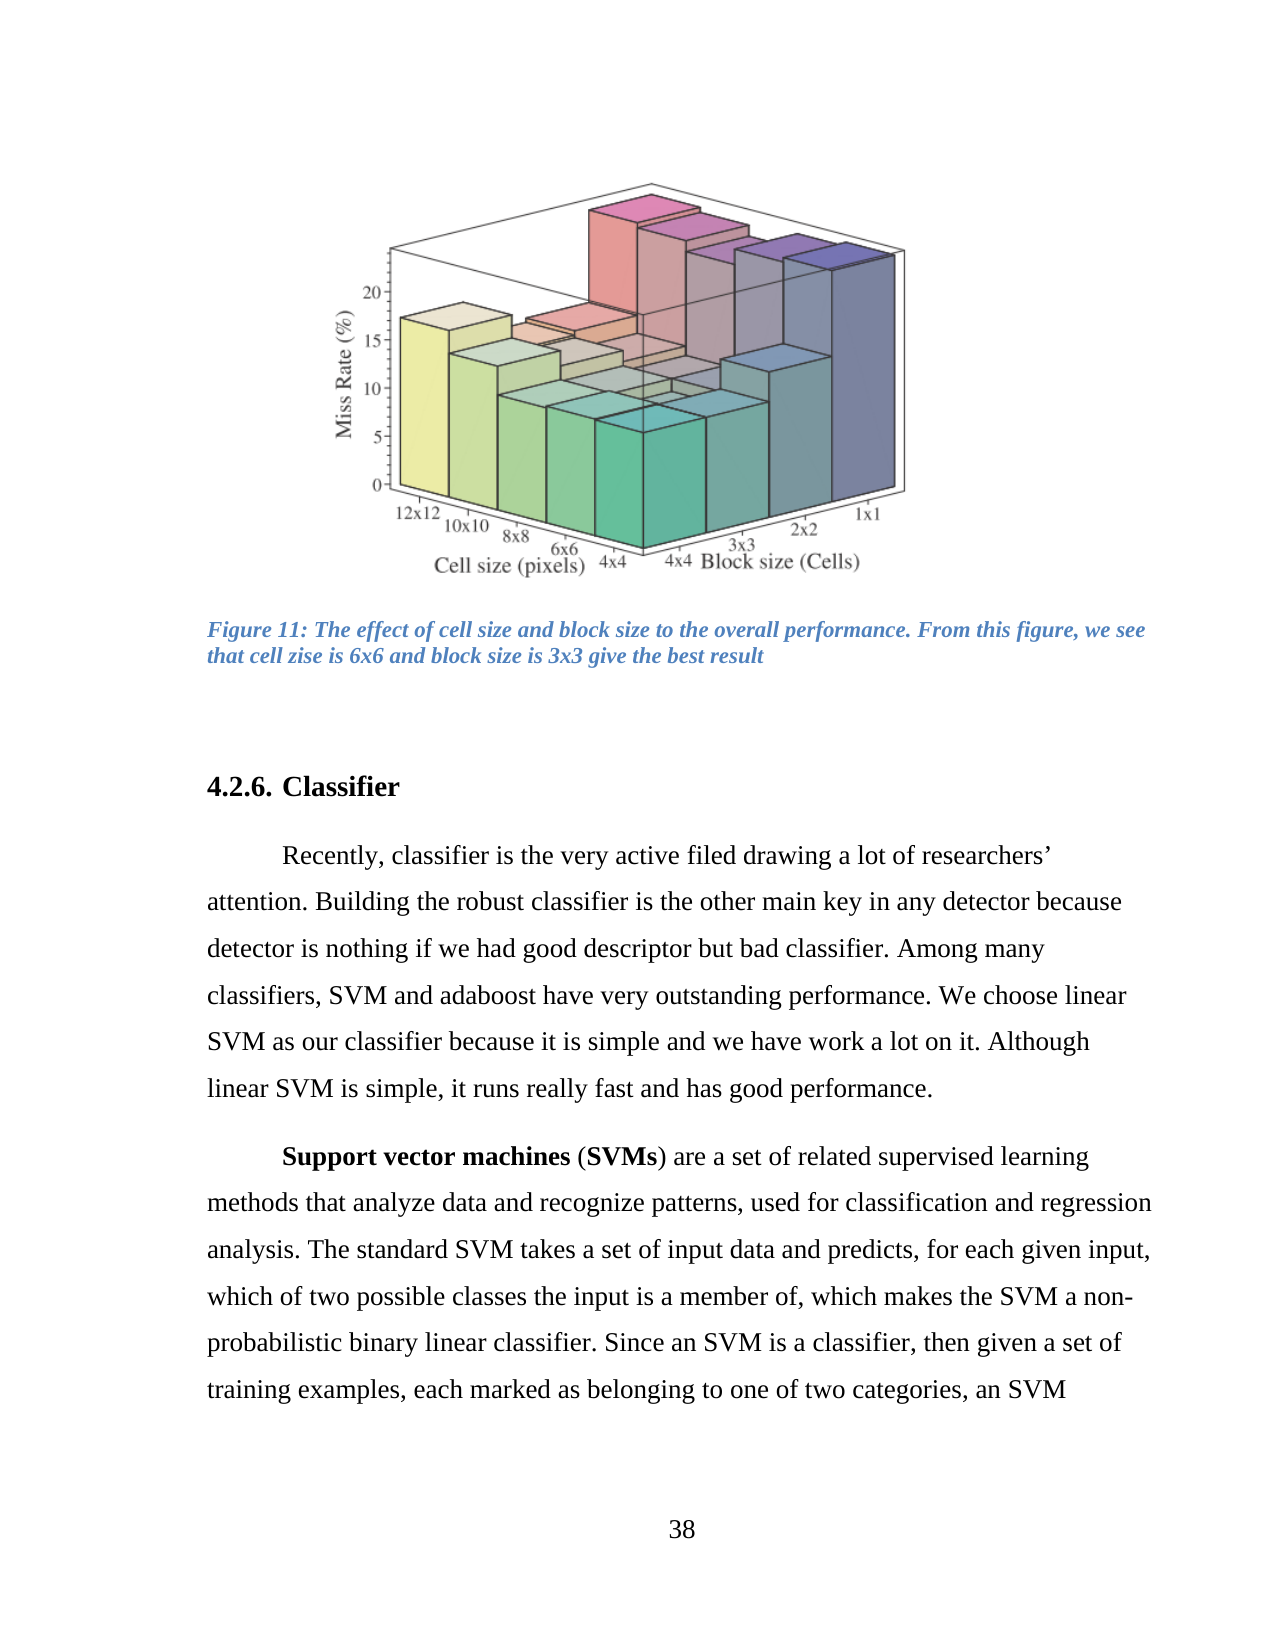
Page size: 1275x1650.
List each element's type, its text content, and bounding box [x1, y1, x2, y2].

text Figure 11: The effect of cell size and block size to the overall performance. From this figure, we see that cell zise is 6x6 and block size is 3x3 give the best result [207, 616, 1157, 668]
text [207, 1140, 1157, 1404]
text Recently, classifier is the very active filed drawing a lot of researchers’ attention. Building the robust classifier is the other main key in any detector because detector is nothing if we had good descriptor but bad classifier. Among many classifiers, SVM and adaboost have very outstanding performance. We choose linear SVM as our classifier because it is simple and we have work a lot on it. Although linear SVM is simple, it runs really fast and has good performance. [207, 839, 1157, 1103]
picture [319, 177, 917, 580]
subtitle Classifier [207, 769, 1157, 803]
